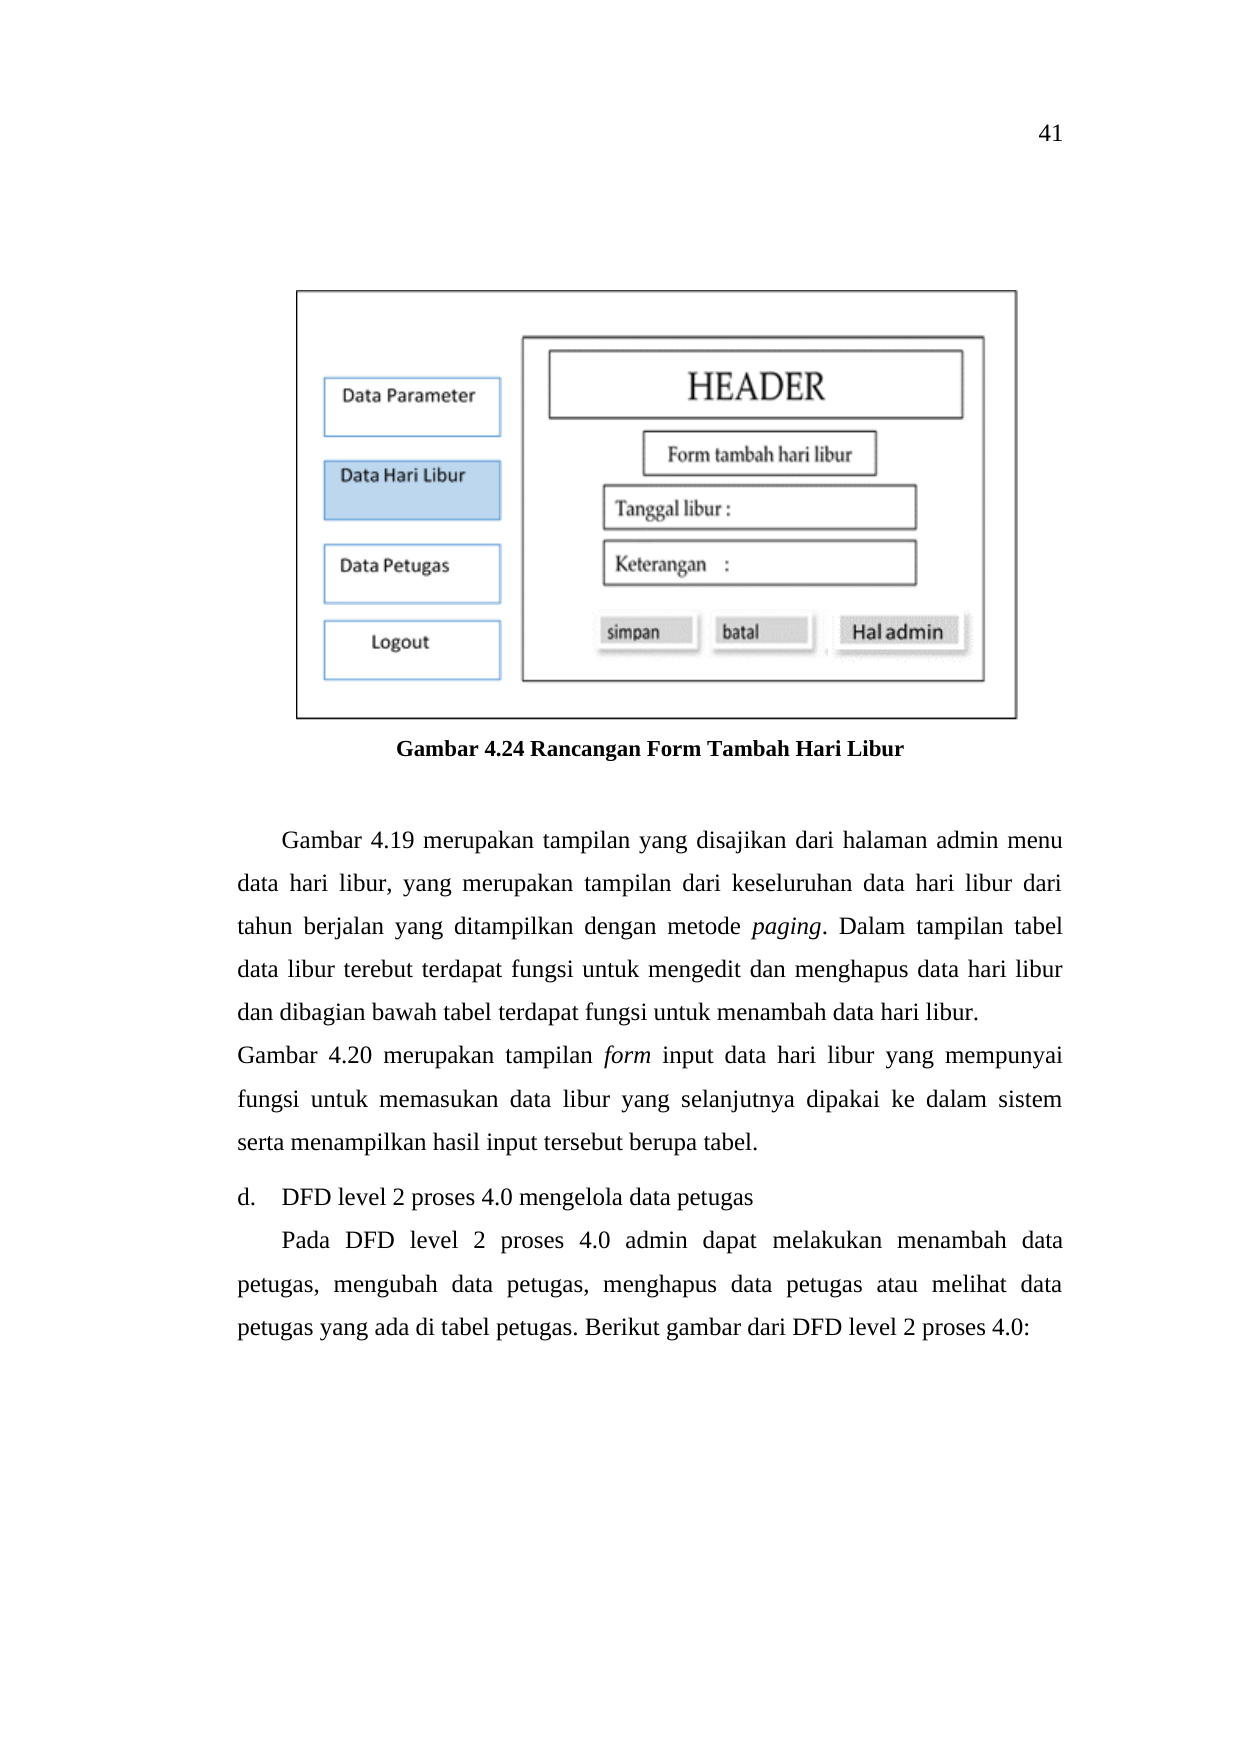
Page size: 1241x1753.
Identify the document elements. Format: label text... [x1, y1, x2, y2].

picture [296, 290, 1018, 721]
list Pada DFD level 2 proses 4.0 admin dapat melakukan menambah data petugas, mengubah data petugas, menghapus data petugas atau melihat data petugas yang ada di tabel petugas. Berikut gambar dari DFD level 2 proses 4.0: [237, 1226, 1063, 1341]
text Gambar 4.20 merupakan tampilan form input data hari libur yang mempunyai fungsi untuk memasukan data libur yang selanjutnya dipakai ke dalam sistem serta menampilkan hasil input tersebut berupa tabel. [237, 1041, 1063, 1156]
text Gambar 4.19 merupakan tampilan yang disajikan dari halaman admin menu data hari libur, yang merupakan tampilan dari keseluruhan data hari libur dari tahun berjalan yang ditampilkan dengan metode paging. Dalam tampilan tabel data libur terebut terdapat fungsi untuk mengedit dan menghapus data hari libur dan dibagian bawah tabel terdapat fungsi untuk menambah data hari libur. [237, 825, 1063, 1026]
list DFD level 2 proses 4.0 mengelola data petugas [237, 1182, 1063, 1211]
